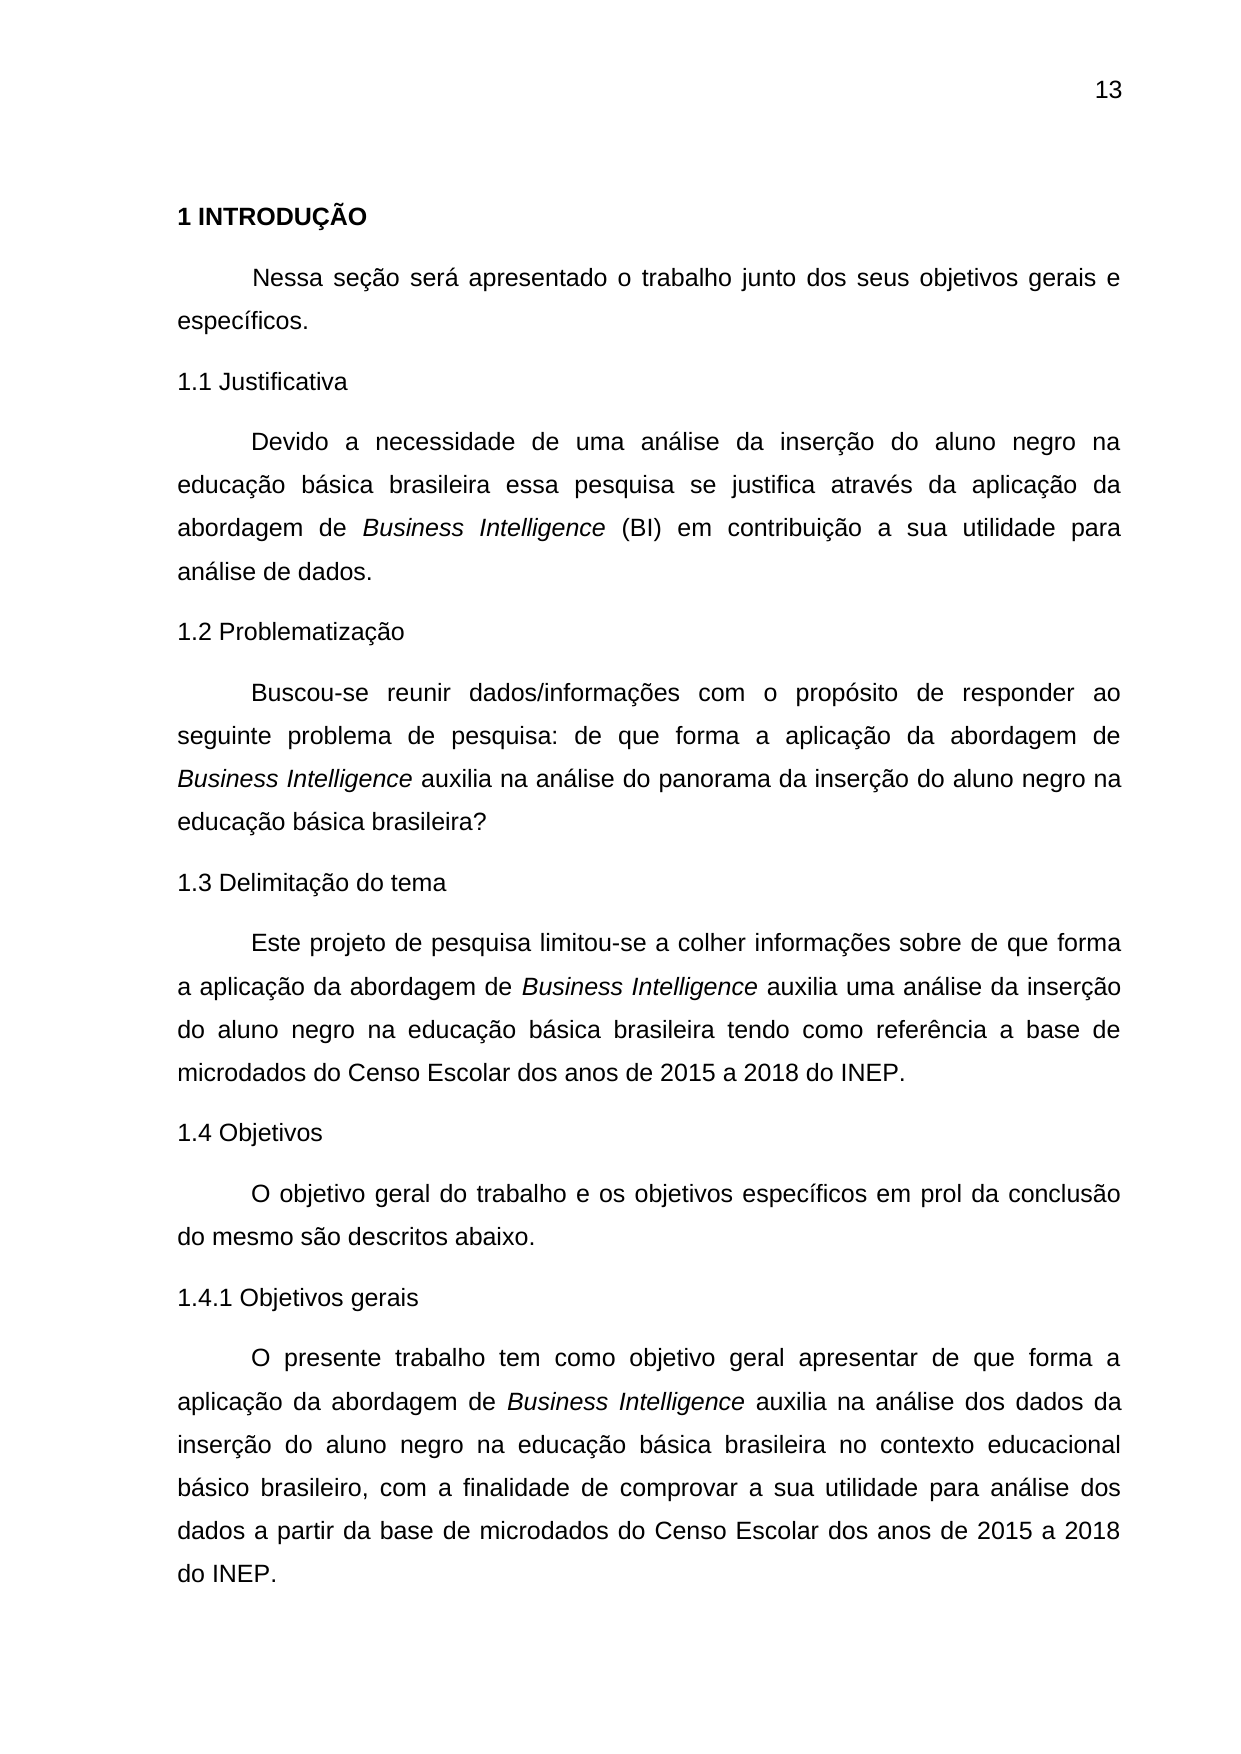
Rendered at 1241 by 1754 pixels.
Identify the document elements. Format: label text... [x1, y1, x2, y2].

subtitle 1 INTRODUÇÃO [177, 202, 1122, 231]
subtitle 1.4 Objetivos [177, 1118, 1122, 1147]
subtitle 1.1 Justificativa [177, 366, 1122, 395]
subtitle 1.3 Delimitação do tema [177, 868, 1122, 896]
text O objetivo geral do trabalho e os objetivos específicos em prol da conclusão do mesmo são descritos abaixo. [177, 1179, 1122, 1251]
text Devido a necessidade de uma análise da inserção do aluno negro na educação básica brasileira essa pesquisa se justifica através da aplicação da abordagem de Business Intelligence (BI) em contribuição a sua utilidade para análise de dados. [177, 427, 1122, 585]
text Este projeto de pesquisa limitou-se a colher informações sobre de que forma a aplicação da abordagem de Business Intelligence auxilia uma análise da inserção do aluno negro na educação básica brasileira tendo como referência a base de microdados do Censo Escolar dos anos de 2018 do INEP. [177, 928, 1122, 1086]
subtitle 1.4.1 Objetivos gerais [177, 1283, 1122, 1311]
text O presente trabalho tem como objetivo geral apresentar de que forma a aplicação da abordagem de Business Intelligence auxilia na análise dos dados da inserção do aluno negro na educação básica brasileira no contexto educacional básico brasileiro, com a finalidade de comprovar a sua utilidade para análise dos dados a partir da base de microdados do Censo Escolar dos anos de 2018 do INEP. [177, 1343, 1122, 1588]
text Nessa seção será apresentado o trabalho junto dos seus objetivos gerais e específicos. [177, 263, 1122, 334]
text Buscou-se reunir dados/informações com o propósito de responder ao seguinte problema de pesquisa: de que forma a aplicação da abordagem de Business Intelligence auxilia na análise do panorama da inserção do aluno negro na educação básica brasileira? [177, 678, 1122, 836]
subtitle 1.2 Problematização [177, 617, 1122, 646]
